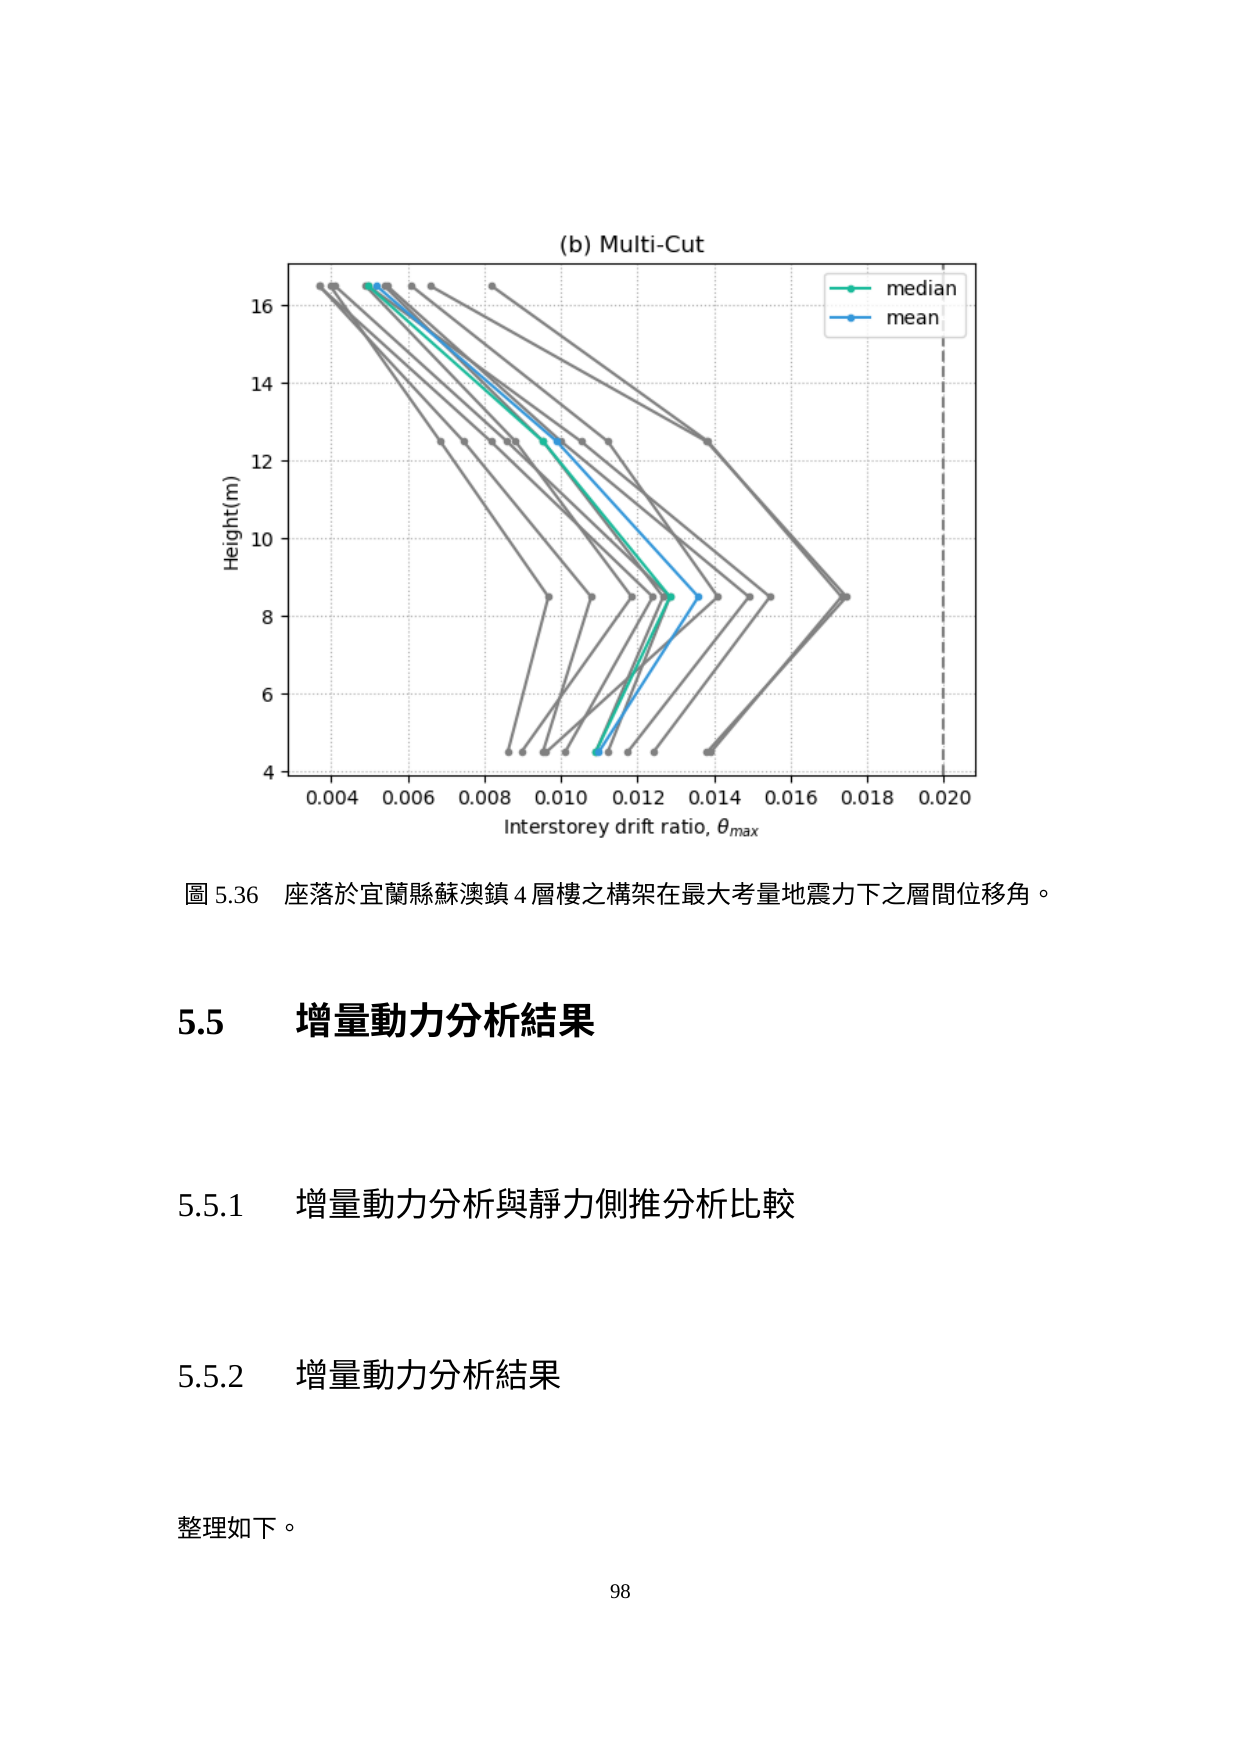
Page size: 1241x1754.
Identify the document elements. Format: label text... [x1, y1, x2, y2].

subtitle 增量動力分析結果 [177, 1336, 1063, 1411]
subtitle 增量動力分析與靜力側推分析比較 [177, 1164, 1063, 1239]
subtitle 增量動力分析結果 [177, 981, 1063, 1056]
text 整理如下。 [177, 1507, 1063, 1545]
picture [177, 184, 1063, 849]
